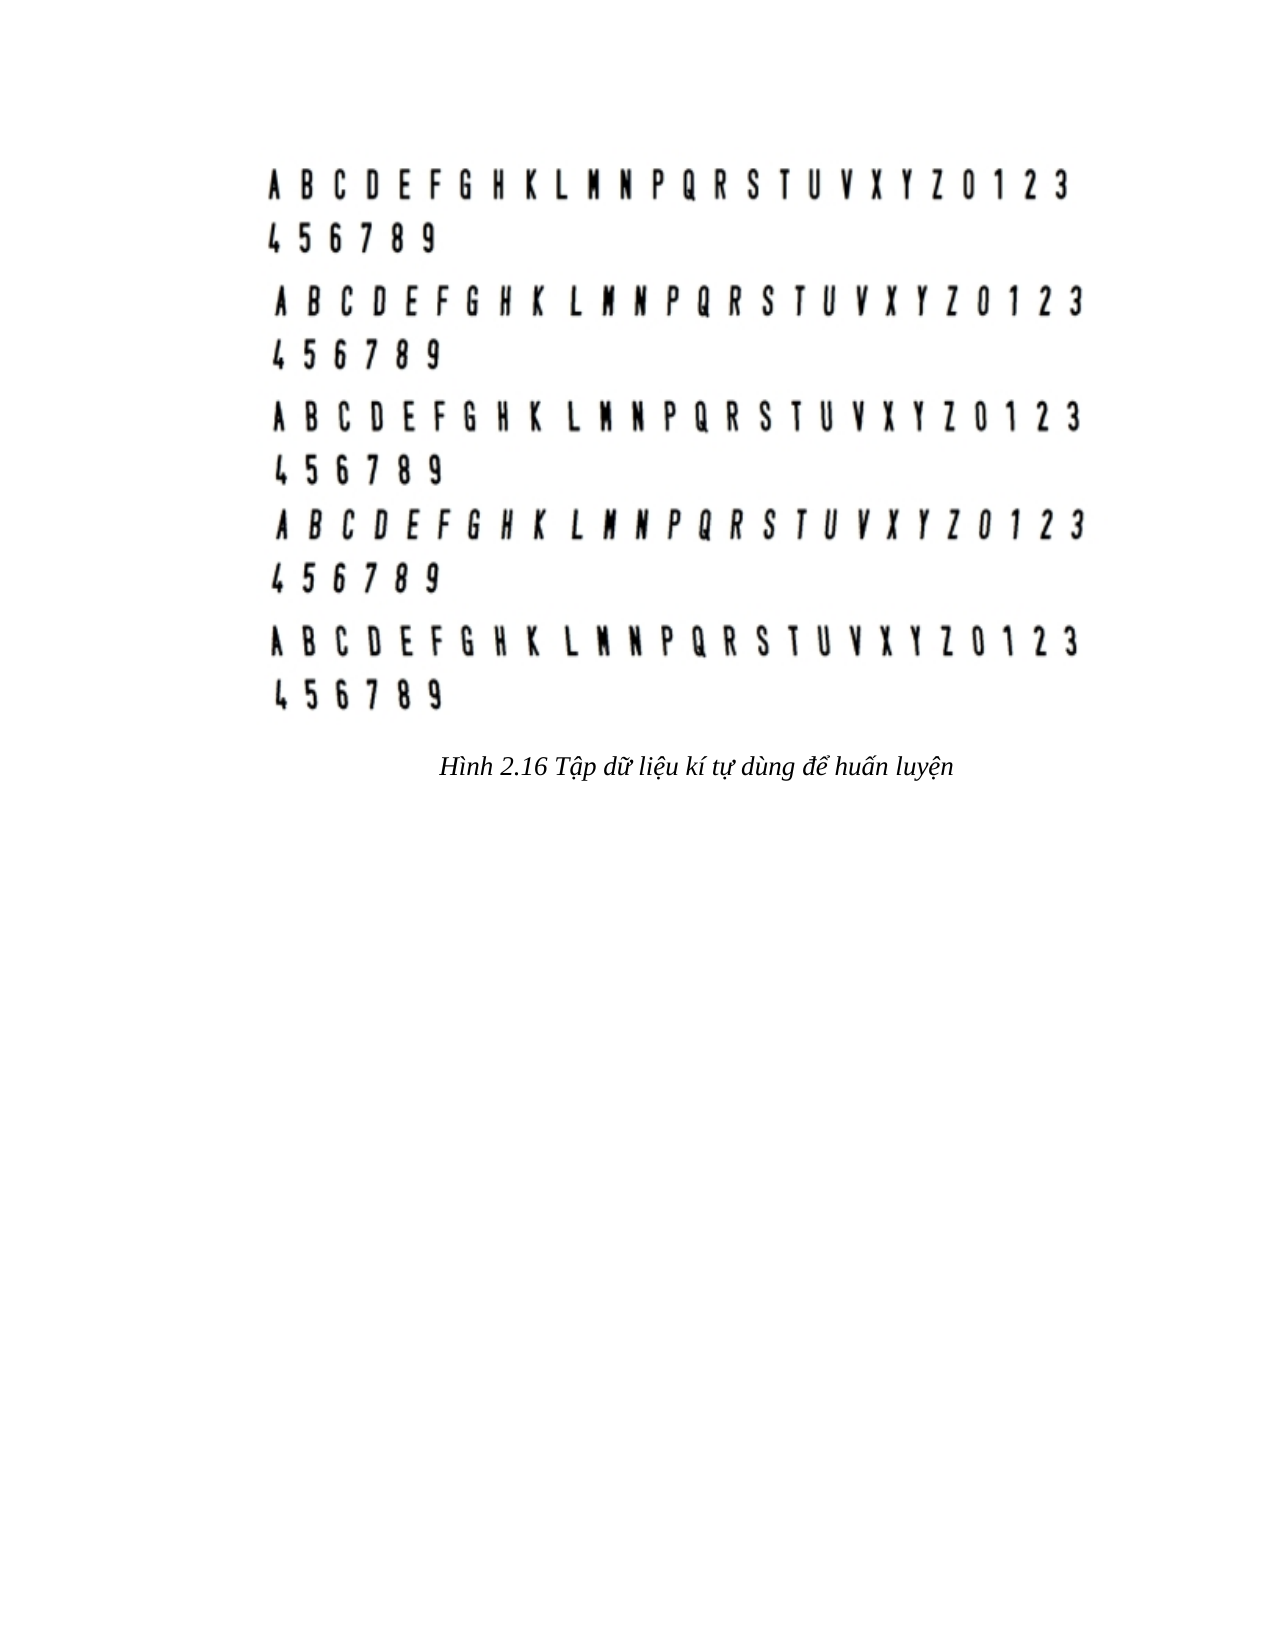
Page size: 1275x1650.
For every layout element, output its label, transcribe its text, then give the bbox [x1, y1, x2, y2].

picture [256, 147, 1183, 725]
